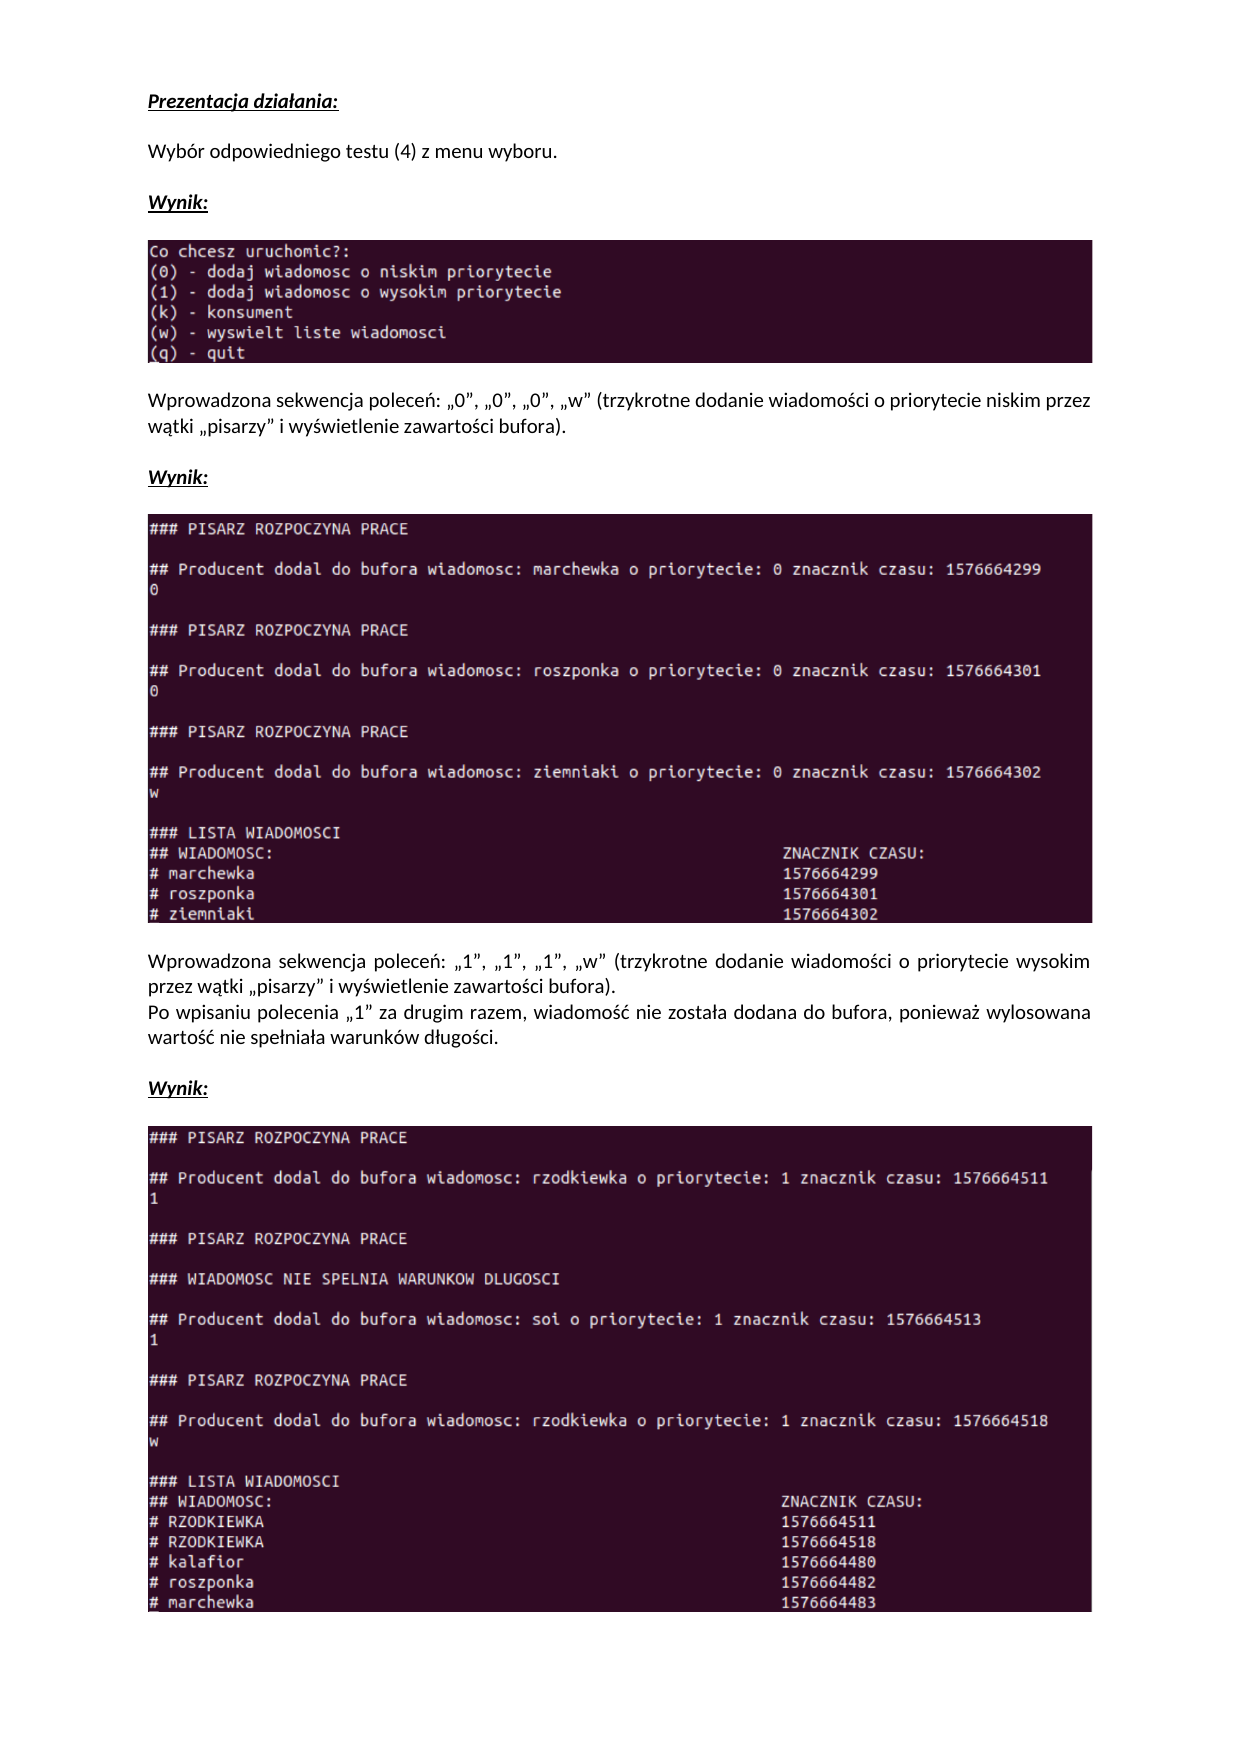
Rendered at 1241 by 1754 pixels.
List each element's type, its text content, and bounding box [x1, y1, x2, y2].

text Wynik: [148, 189, 1093, 215]
picture [148, 1126, 1093, 1612]
list Po wpisaniu polecenia „1” za drugim razem, wiadomość nie została dodana do bufora, ponieważ wylosowana wartość nie spełniała warunków długości. [148, 999, 1093, 1050]
list Wprowadzona sekwencja poleceń: „1”, „1”, „1”, „w” (trzykrotne dodanie wiadomości o priorytecie wysokim przez wątki „pisarzy” i wyświetlenie zawartości bufora). [148, 948, 1093, 999]
text Prezentacja działania: [148, 88, 1093, 113]
text Wynik: [148, 1075, 1093, 1101]
list Wprowadzona sekwencja poleceń: „0”, „0”, „0”, „w” (trzykrotne dodanie wiadomości o priorytecie niskim przez wątki „pisarzy” i wyświetlenie zawartości bufora). [148, 388, 1093, 438]
picture [147, 240, 1093, 363]
text Wynik: [148, 464, 1093, 489]
picture [147, 514, 1093, 923]
text Wybór odpowiedniego testu (4) z menu wyboru. [148, 139, 1093, 164]
